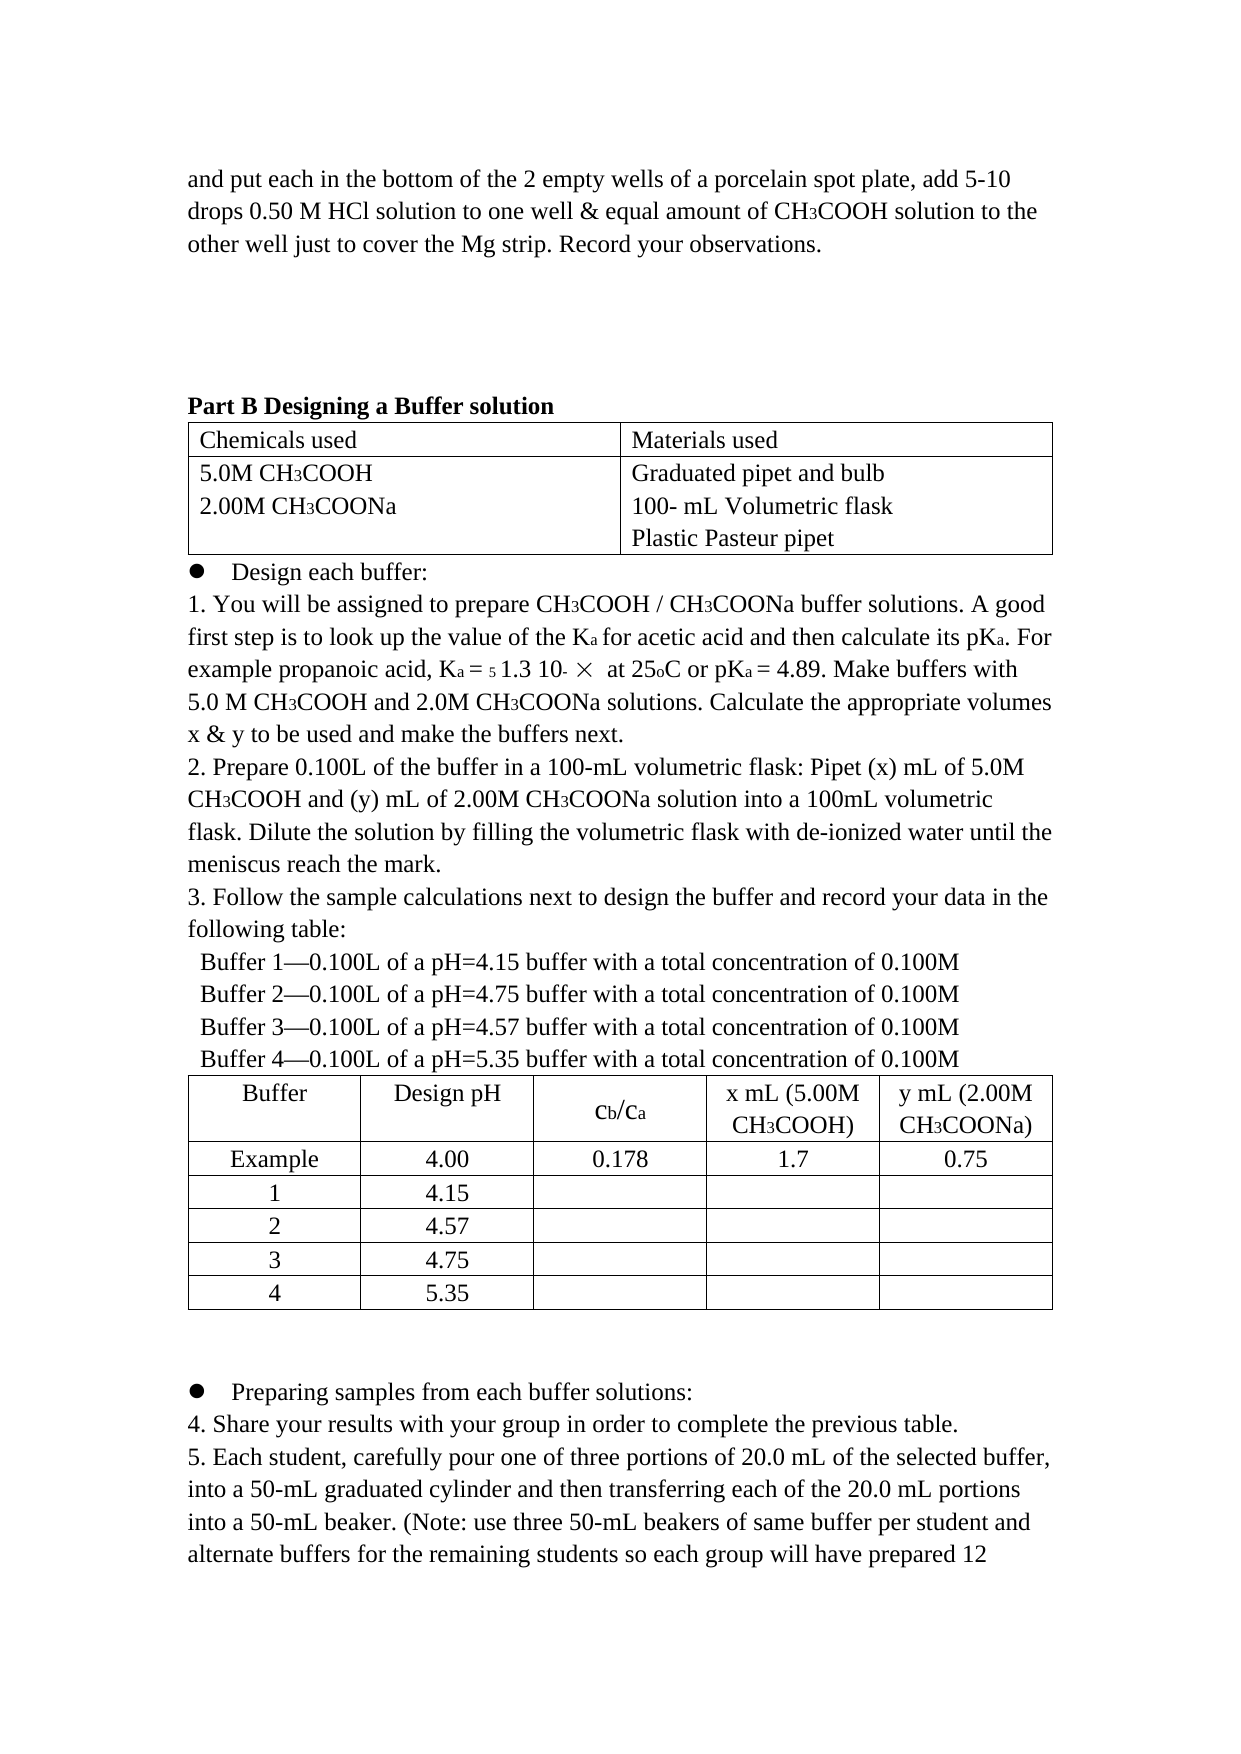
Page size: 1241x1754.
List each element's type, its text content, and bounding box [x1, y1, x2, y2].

table_cell [534, 1276, 706, 1309]
table_cell 4.00 [361, 1142, 533, 1175]
text Buffer 4—0.100L of a pH=5.35 buffer with a total concentration of 0.100M [187, 1043, 1053, 1075]
list Design each buffer: [187, 555, 1053, 588]
text 2. Prepare 0.100L of the buffer in a 100-mL volumetric flask: Pipet (x) mL of 5.0M CH3COOH and (y) mL of 2.00M CH3COONa solution into a 100mL volumetric flask. Dilute the solution by filling the volumetric flask with de-ionized water until the meniscus reach the mark. [187, 750, 1053, 880]
text 1. You will be assigned to prepare CH3COOH / CH3COONa buffer solutions. A good first step is to look up the value of the Ka for acetic acid and then calculate its pKa. For example propanoic acid, Ka = 5 1.3 10at 25oC or pKa = 4.89. Make buffers with 5.0 M CH3COOH and 2.0M CH3COONa solutions. Calculate the appropriate volumes x & y to be used and make the buffers next. [187, 588, 1053, 750]
table_cell 5.0M CH3COOH 2.00M CH3COONa [189, 457, 620, 554]
table_cell [707, 1209, 879, 1242]
table_cell [707, 1243, 879, 1275]
text Buffer 3—0.100L of a pH=4.57 buffer with a total concentration of 0.100M [187, 1010, 1053, 1043]
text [187, 1440, 1053, 1570]
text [187, 162, 1053, 259]
table_cell 0.75 [880, 1142, 1052, 1175]
table_header Buffer [189, 1076, 360, 1141]
table_cell 2 [189, 1209, 360, 1242]
table_cell [880, 1176, 1052, 1208]
table_cell 5.35 [361, 1276, 533, 1309]
text Buffer 2—0.100L of a pH=4.75 buffer with a total concentration of 0.100M [187, 978, 1053, 1010]
text 4. Share your results with your group in order to complete the previous table. [187, 1407, 1053, 1440]
text Buffer 1—0.100L of a pH=4.15 buffer with a total concentration of 0.100M [187, 945, 1053, 978]
table_cell [707, 1176, 879, 1208]
table_header y mL (2.00M CH3COONa) [880, 1076, 1052, 1141]
table_cell 0.178 [534, 1142, 706, 1175]
table_header cb/ca [534, 1076, 706, 1141]
table_cell Graduated pipet and bulb 100- mL Volumetric flask Plastic Pasteur pipet [621, 457, 1052, 554]
text Part B Designing a Buffer solution [187, 389, 1053, 422]
table_cell [880, 1243, 1052, 1275]
table_cell [707, 1276, 879, 1309]
table_cell 1 [189, 1176, 360, 1208]
table_cell Example [189, 1142, 360, 1175]
table_cell [534, 1209, 706, 1242]
table_cell 4.15 [361, 1176, 533, 1208]
table_header Chemicals used [189, 423, 620, 456]
table_header Materials used [621, 423, 1052, 456]
table_cell 4.57 [361, 1209, 533, 1242]
table_cell [534, 1176, 706, 1208]
table_cell [880, 1276, 1052, 1309]
table_cell 4.75 [361, 1243, 533, 1275]
table_cell [880, 1209, 1052, 1242]
table_header x mL (5.00M CH3COOH) [707, 1076, 879, 1141]
table_cell 4 [189, 1276, 360, 1309]
table_cell 3 [189, 1243, 360, 1275]
table_cell [534, 1243, 706, 1275]
table_header Design pH [361, 1076, 533, 1141]
table_cell 1.7 [707, 1142, 879, 1175]
list Preparing samples from each buffer solutions: [187, 1375, 1053, 1407]
text 3. Follow the sample calculations next to design the buffer and record your data in the following table: [187, 880, 1053, 945]
